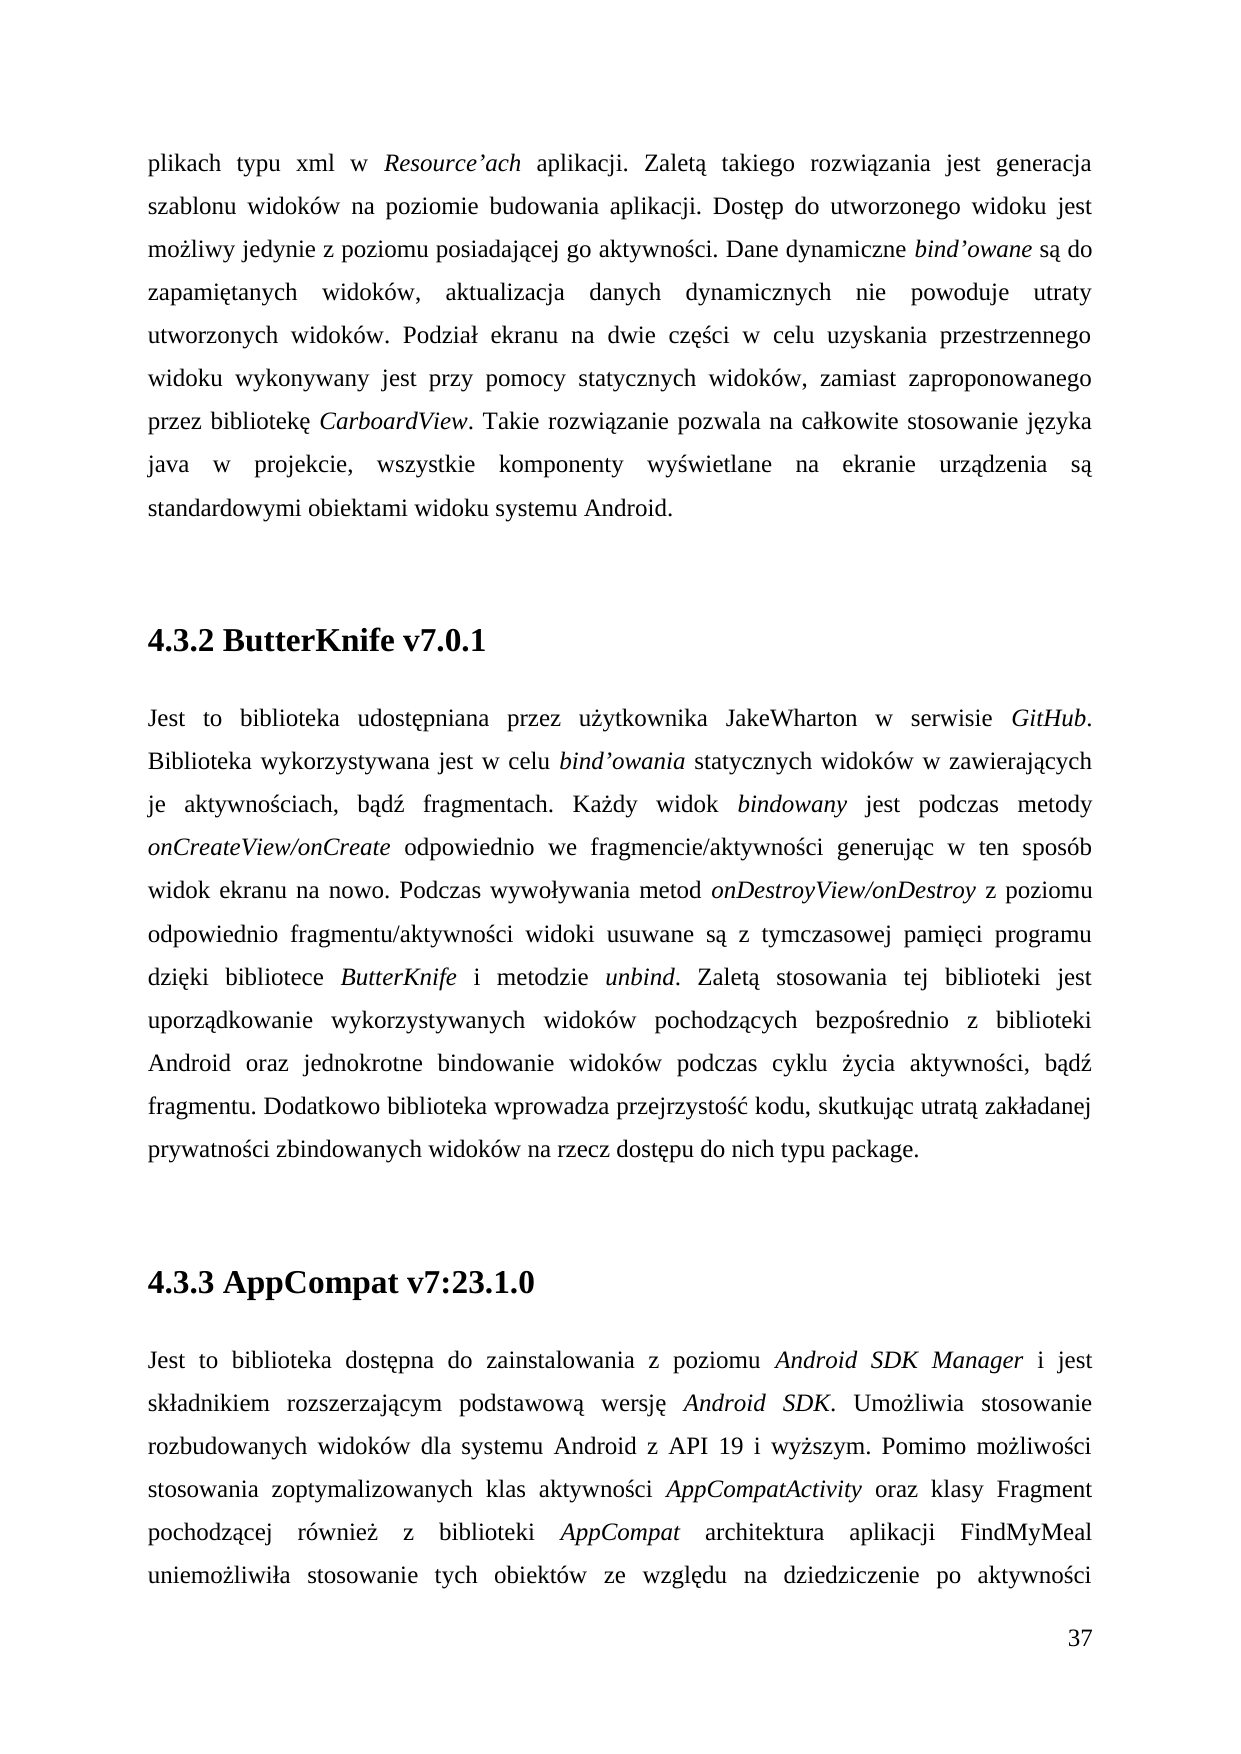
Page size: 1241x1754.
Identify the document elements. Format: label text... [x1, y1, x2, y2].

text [148, 1345, 1092, 1589]
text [148, 148, 1092, 521]
text Jest to biblioteka udostępniana przez użytkownika JakeWharton w serwisie GitHub. Biblioteka wykorzystywana jest w celu bind’owania statycznych widoków w zawierających je aktywnościach, bądź fragmentach. Każdy widok bindowany jest podczas metody onCreateView/onCreate odpowiednio we fragmencie/aktywności generując w ten sposób widok ekranu na nowo. Podczas wywoływania metod onDestroyView/onDestroy z poziomu odpowiednio fragmentu/aktywności widoki usuwane są z tymczasowej pamięci programu dzięki bibliotece ButterKnife i metodzie unbind. Zaletą stosowania tej biblioteki jest uporządkowanie wykorzystywanych widoków pochodzących bezpośrednio z biblioteki Android oraz jednokrotne bindowanie widoków podczas cyklu życia aktywności, bądź fragmentu. Dodatkowo biblioteka wprowadza przejrzystość kodu, skutkując utratą zakładanej prywatności zbindowanych widoków na rzecz dostępu do nich typu package. [148, 703, 1092, 1163]
subtitle AppCompat v7:23.1.0 [148, 1262, 1092, 1301]
subtitle ButterKnife v7.0.1 [148, 621, 1092, 659]
